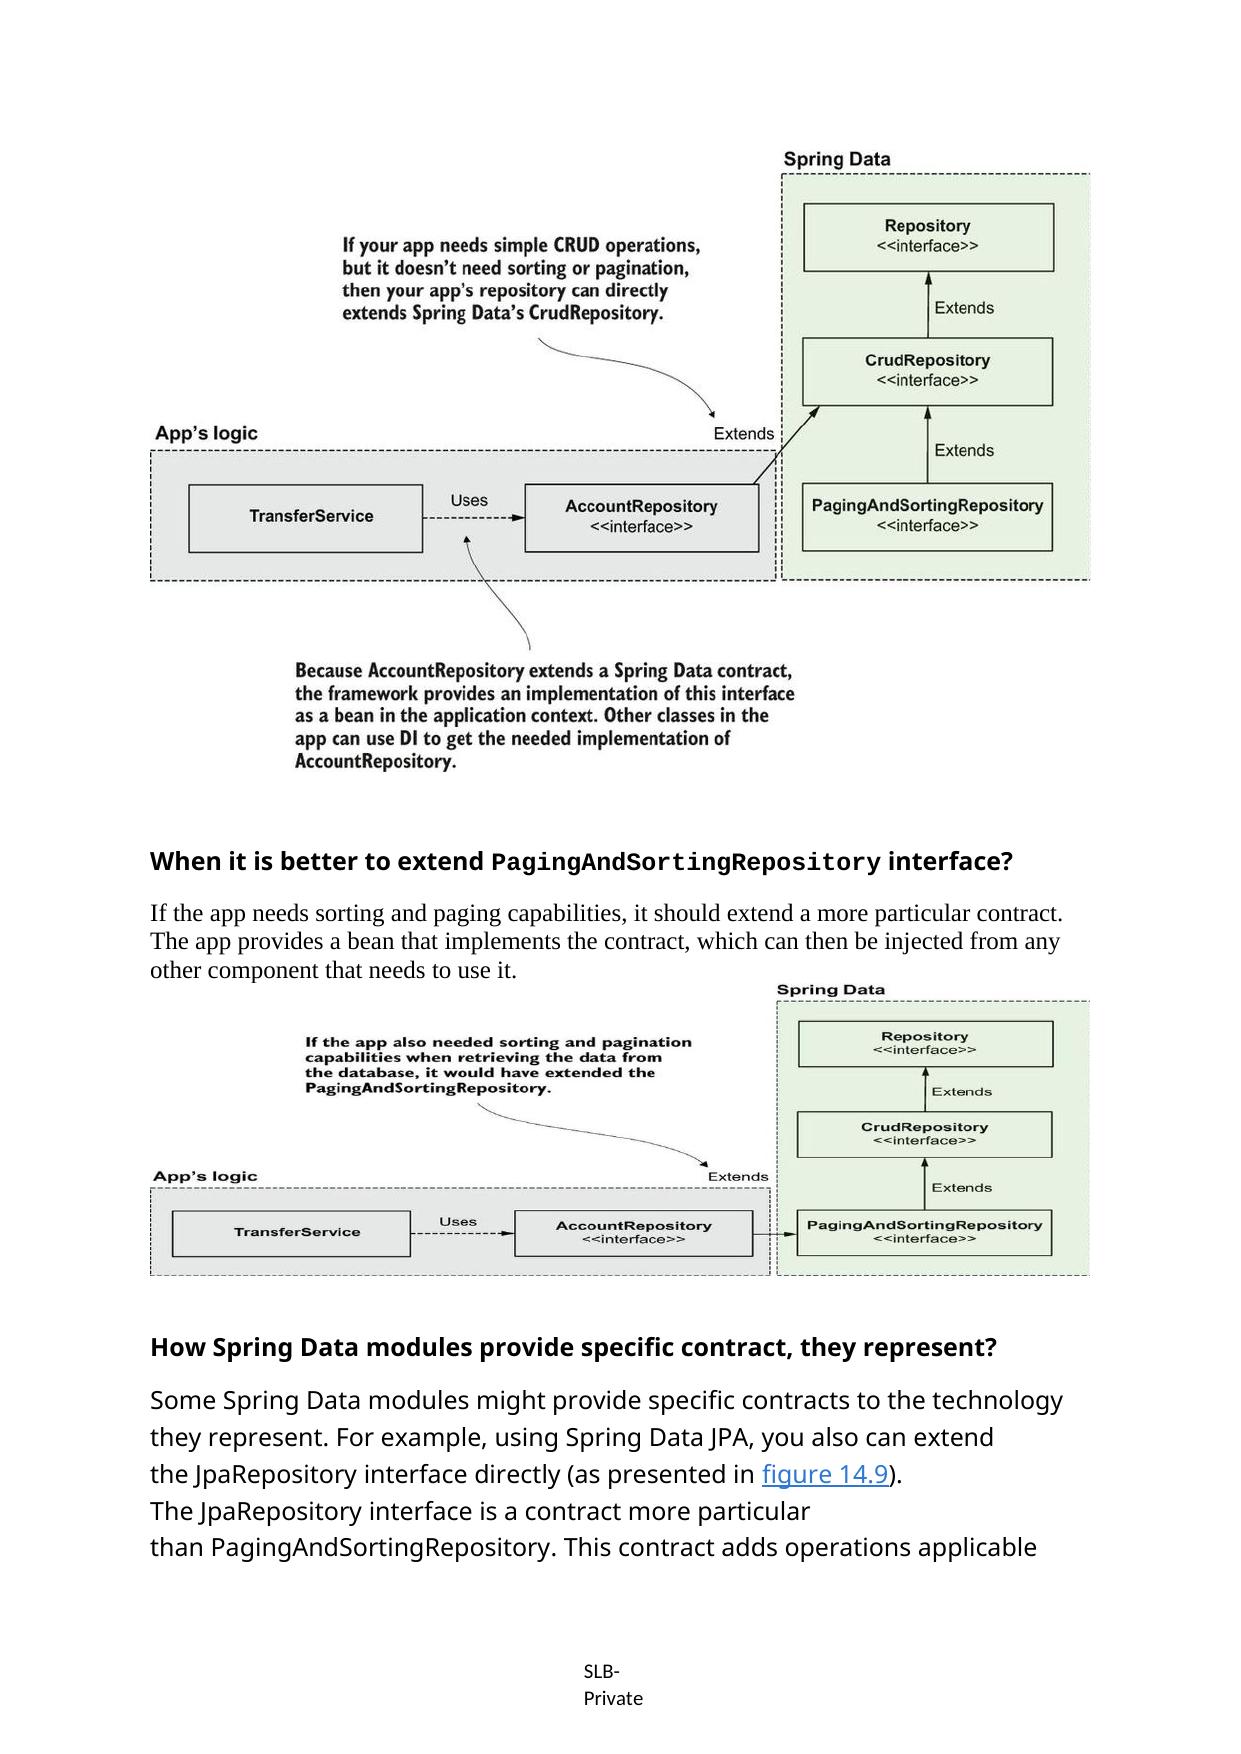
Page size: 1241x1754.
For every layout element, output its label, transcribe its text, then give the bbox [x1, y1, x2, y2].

text If the app needs sorting and paging capabilities, it should extend a more particular contract. The app provides a bean that implements the contract, which can then be injected from any other component that needs to use it. [150, 898, 1090, 983]
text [150, 1383, 1090, 1564]
text When it is better to extend PagingAndSortingRepository interface? [150, 844, 1090, 878]
picture [150, 983, 1090, 1276]
picture [150, 150, 1091, 772]
text How Spring Data modules provide specific contract, they represent? [150, 1329, 1090, 1363]
